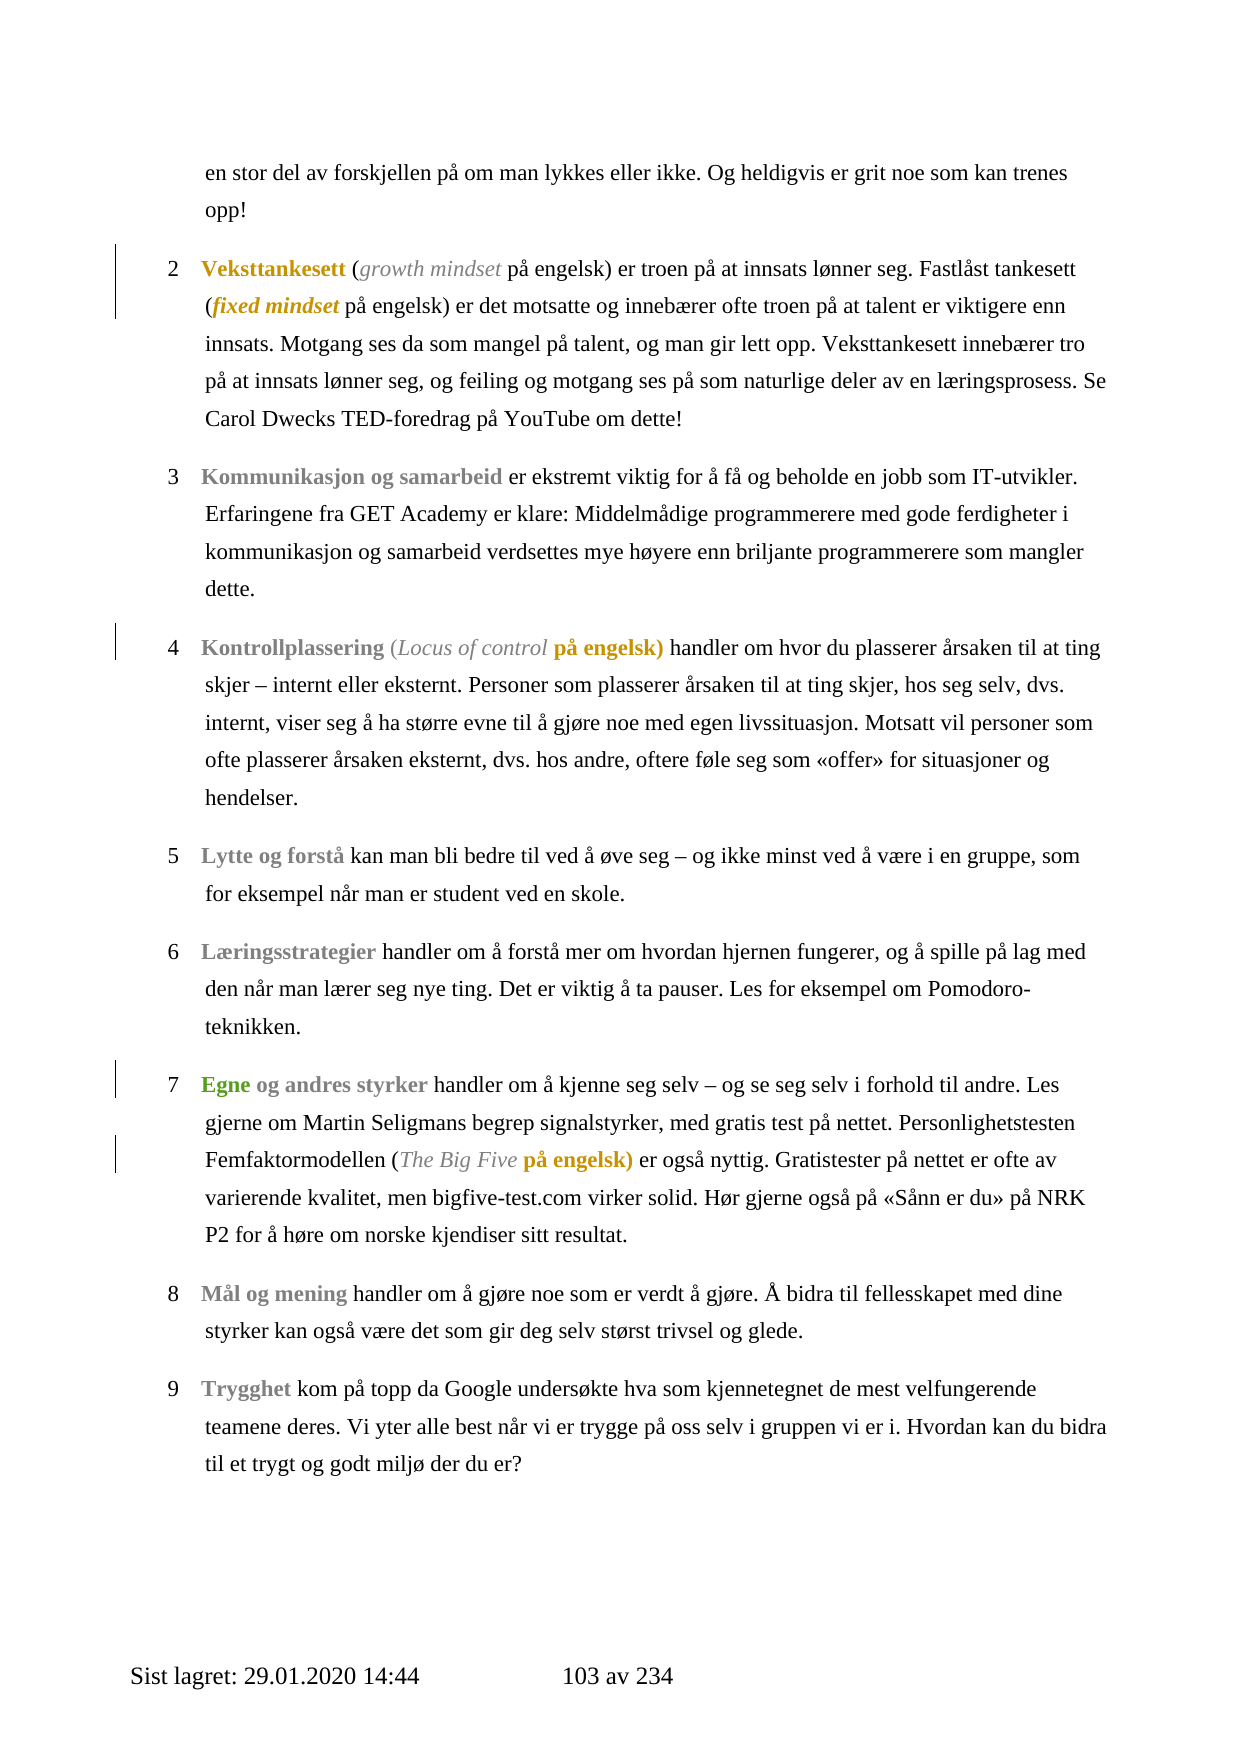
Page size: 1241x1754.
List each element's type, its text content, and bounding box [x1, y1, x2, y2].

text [167, 148, 1110, 223]
text 7 Egne og andres styrker handler om å kjenne seg selv – og se seg selv i forhold til andre. Les gjerne om Martin Seligmans begrep signalstyrker, med gratis test på nettet. Personlighetstesten Femfaktormodellen (The Big Five på engelsk) er også nyttig. Gratistester på nettet er ofte av varierende kvalitet, men bigfive-test.com virker solid. Hør gjerne også på «Sånn er du» på NRK P2 for å høre om norske kjendiser sitt resultat. [167, 1060, 1110, 1248]
text 8 Mål og mening handler om å gjøre noe som er verdt å gjøre. Å bidra til fellesskapet med dine styrker kan også være det som gir deg selv størst trivsel og glede. [167, 1268, 1110, 1343]
text 6 Læringsstrategier handler om å forstå mer om hvordan hjernen fungerer, og å spille på lag med den når man lærer seg nye ting. Det er viktig å ta pauser. Les for eksempel om Pomodoro-teknikken. [167, 927, 1110, 1039]
text 4 Kontrollplassering (Locus of control på engelsk) handler om hvor du plasserer årsaken til at ting skjer – internt eller eksternt. Personer som plasserer årsaken til at ting skjer, hos seg selv, dvs. internt, viser seg å ha større evne til å gjøre noe med egen livssituasjon. Motsatt vil personer som ofte plasserer årsaken eksternt, dvs. hos andre, oftere føle seg som «offer» for situasjoner og hendelser. [167, 623, 1110, 810]
text 3 Kommunikasjon og samarbeid er ekstremt viktig for å få og beholde en jobb som IT-utvikler. Erfaringene fra GET Academy er klare: Middelmådige programmerere med gode ferdigheter i kommunikasjon og samarbeid verdsettes mye høyere enn briljante programmerere som mangler dette. [167, 452, 1110, 602]
text 9 Trygghet kom på topp da Google undersøkte hva som kjennetegnet de mest velfungerende teamene deres. Vi yter alle best når vi er trygge på oss selv i gruppen vi er i. Hvordan kan du bidra til et trygt og godt miljø der du er? [167, 1364, 1110, 1477]
text 5 Lytte og forstå kan man bli bedre til ved å øve seg – og ikke minst ved å være i en gruppe, som for eksempel når man er student ved en skole. [167, 831, 1110, 906]
text 2 Veksttankesett (growth mindset på engelsk) er troen på at innsats lønner seg. Fastlåst tankesett (fixed mindset på engelsk) er det motsatte og innebærer ofte troen på at talent er viktigere enn innsats. Motgang ses da som mangel på talent, og man gir lett opp. Veksttankesett innebærer tro på at innsats lønner seg, og feiling og motgang ses på som naturlige deler av en læringsprosess. Se Carol Dwecks TED-foredrag på YouTube om dette! [167, 243, 1110, 431]
